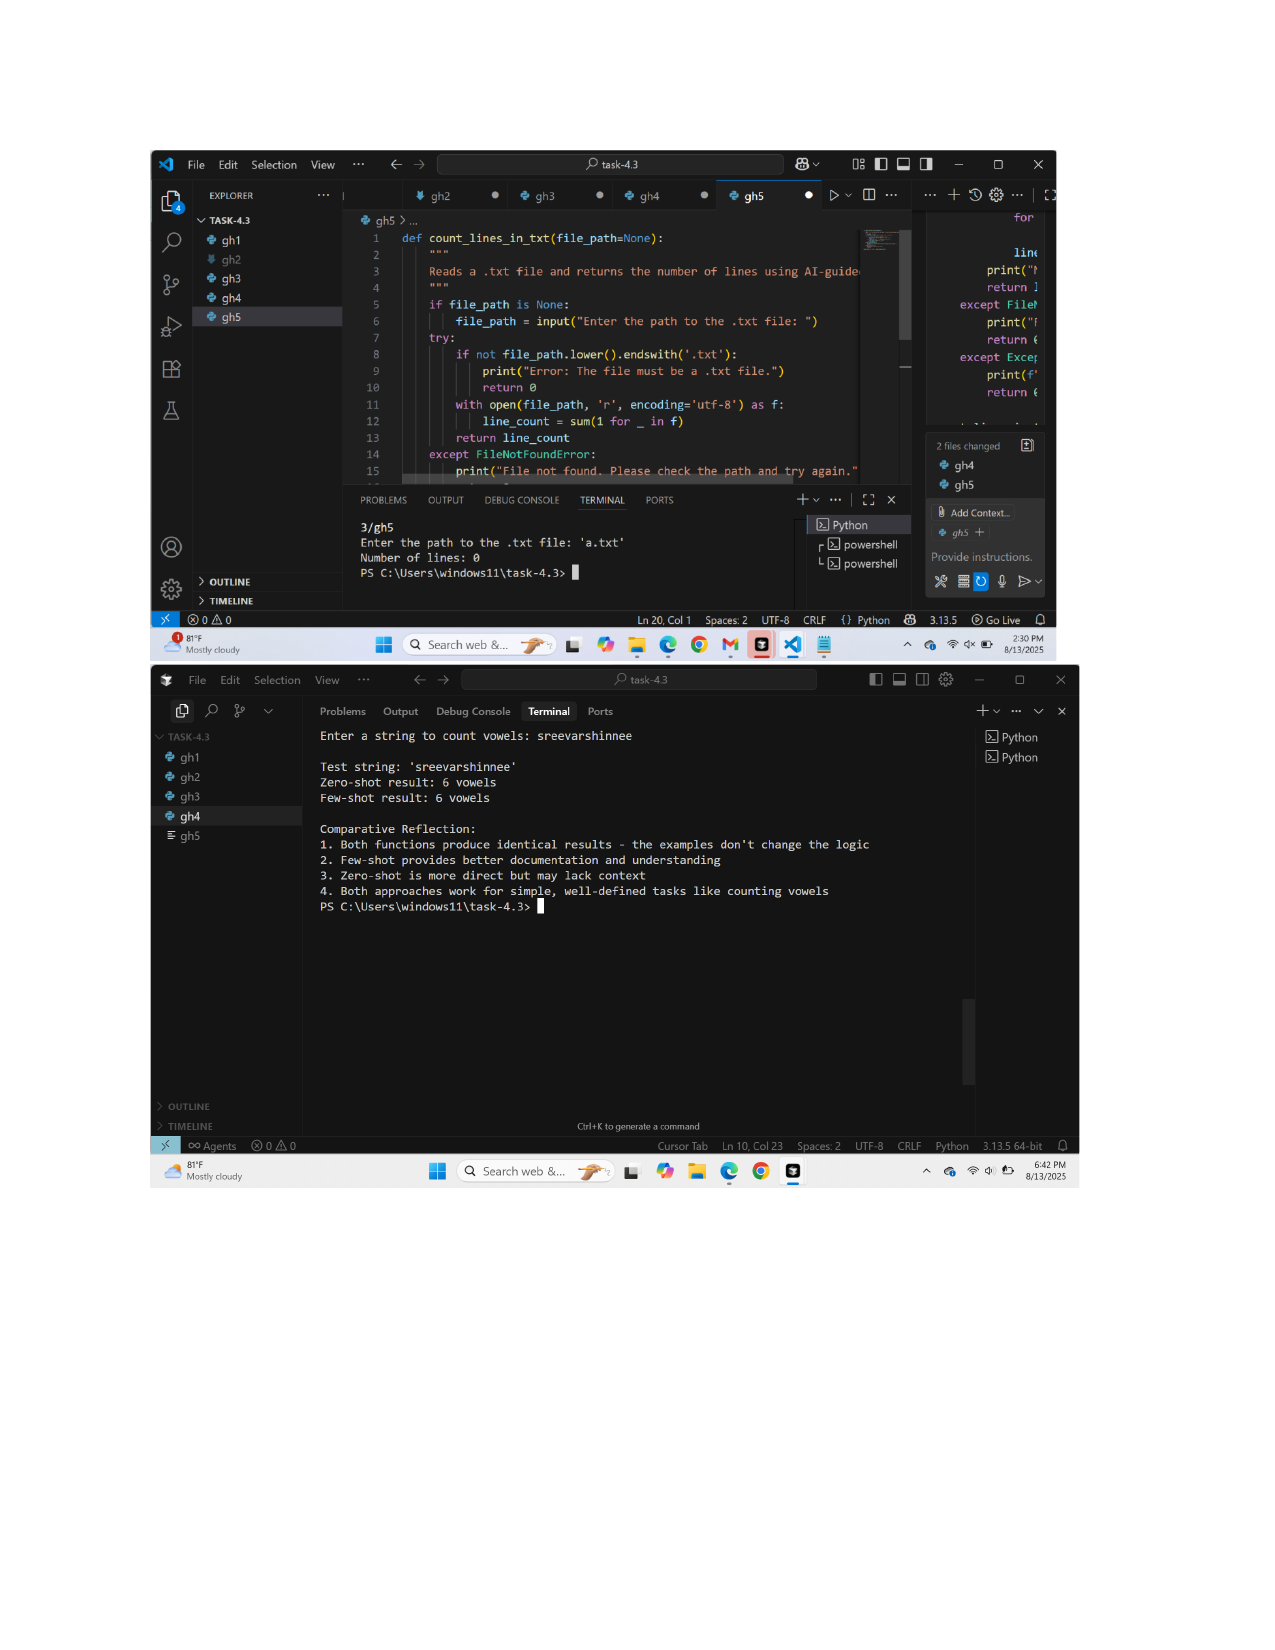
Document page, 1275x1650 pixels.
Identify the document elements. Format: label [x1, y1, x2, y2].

picture [150, 150, 1057, 661]
picture [150, 664, 1080, 1188]
